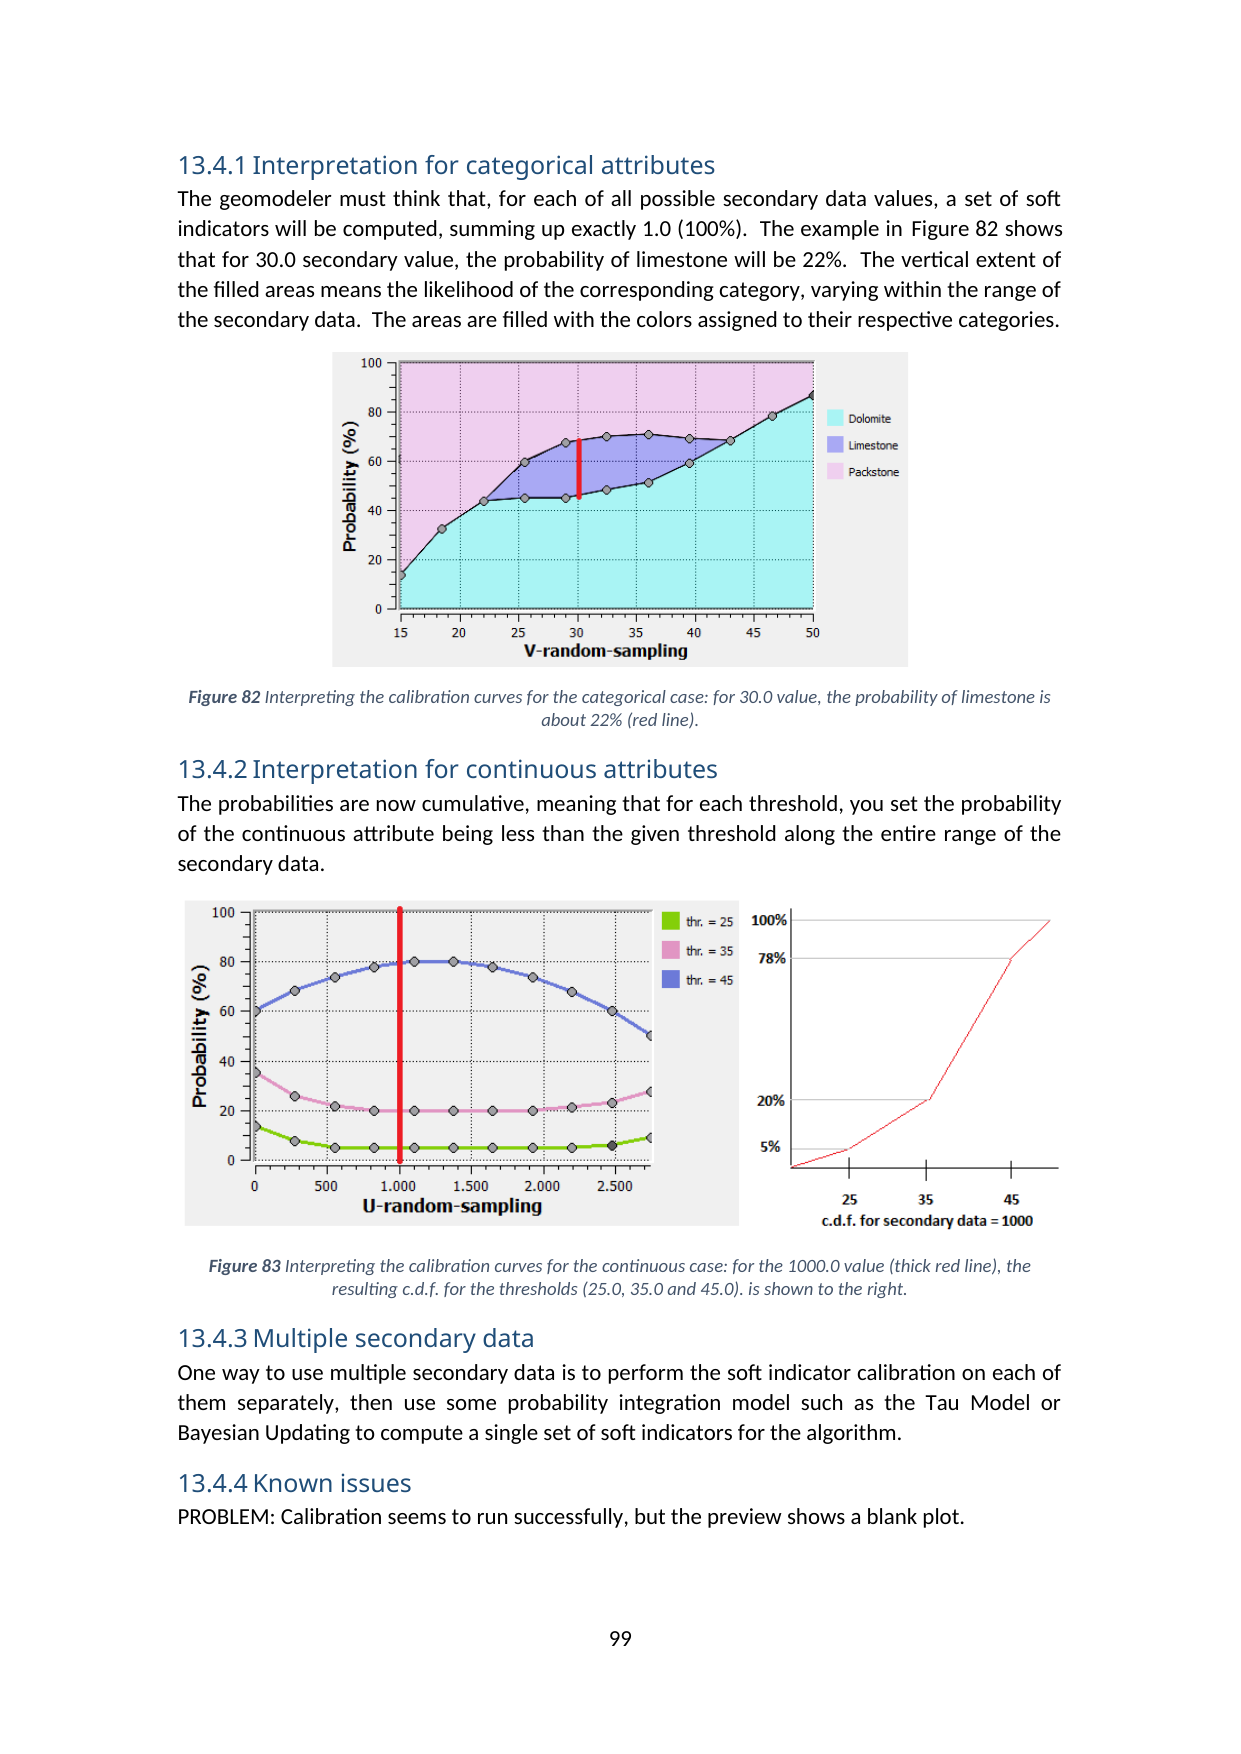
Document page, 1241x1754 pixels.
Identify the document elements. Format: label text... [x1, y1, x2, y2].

subtitle Known issues [177, 1465, 1063, 1499]
text One way to use multiple secondary data is to perform the soft indicator calibration on each of them separately, then use some probability integration model such as the Tau Model or Bayesian Updating to compute a single set of soft indicators for the algorithm. [177, 1358, 1063, 1446]
text The probabilities are now cumulative, meaning that for each threshold, you set the probability of the continuous attribute being less than the given threshold along the entire range of the secondary data. [177, 789, 1063, 877]
picture [332, 352, 909, 667]
text PROBLEM: Calibration seems to run successfully, but the preview shows a blank plot. [177, 1502, 1063, 1530]
subtitle Interpretation for categorical attributes [177, 148, 1063, 182]
text The geomodeler must think that, for each of all possible secondary data values, a set of soft indicators will be computed, summing up exactly 1.0 (100%). The example in Figure 78 shows that for 30.0 secondary value, the probability of limestone will be 22%. The vertical extent of the filled areas means the likelihood of the corresponding category, varying within the range of the secondary data. The areas are filled with the colors assigned to their respective categories. [177, 184, 1063, 333]
picture [177, 896, 1062, 1236]
subtitle Interpretation for continuous attributes [177, 752, 1063, 786]
subtitle Multiple secondary data [177, 1321, 1063, 1355]
text Figure 83 Interpreting the calibration curves for the continuous case: for the 1000.0 value (thick red line), the resulting c.d.f. for the thresholds (25.0, 35.0 and 45.0). is shown to the right. [177, 1254, 1063, 1300]
text Figure 82 Interpreting the calibration curves for the categorical case: for 30.0 value, the probability of limestone is about 22% (red line). [177, 685, 1063, 731]
